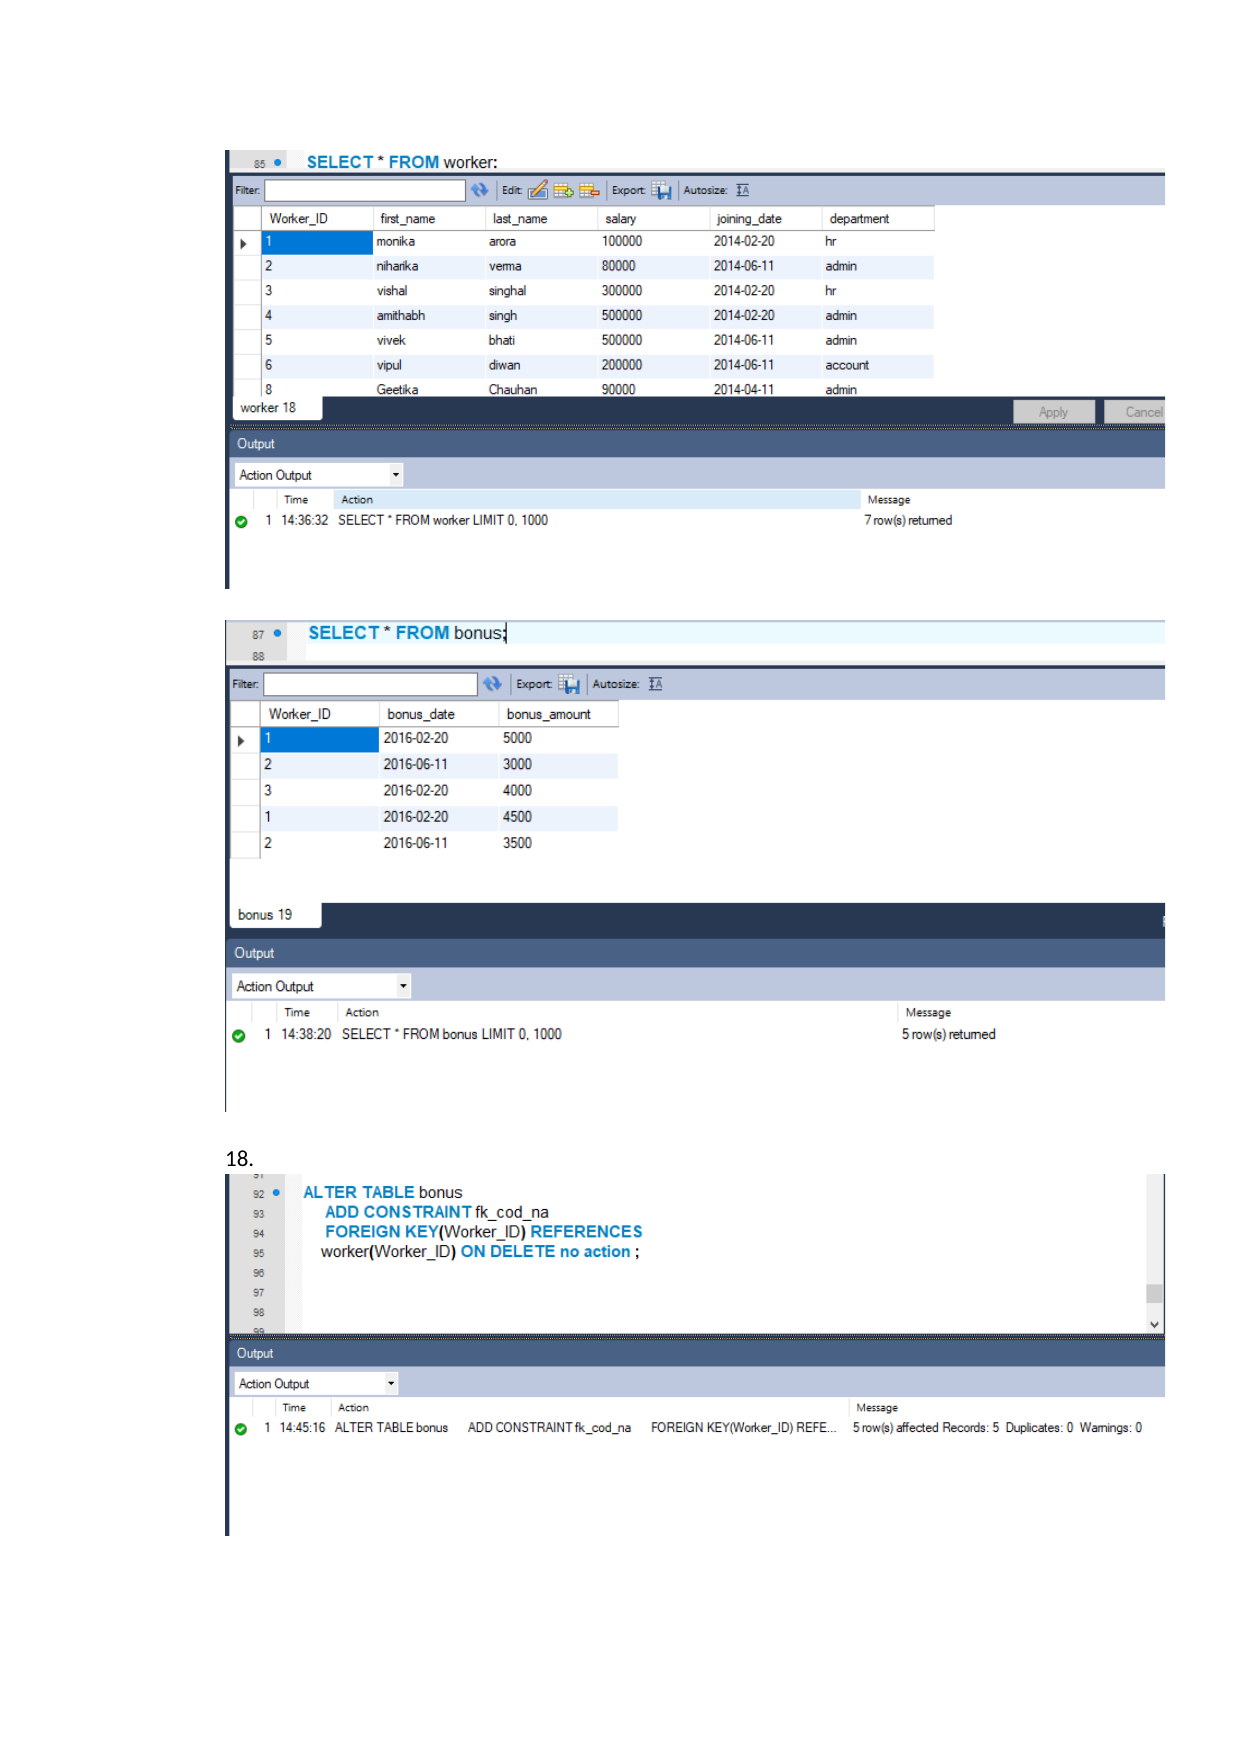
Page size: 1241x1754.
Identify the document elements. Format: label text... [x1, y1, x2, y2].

picture [225, 1174, 1166, 1536]
picture [225, 620, 1166, 1112]
picture [225, 150, 1166, 589]
list 18. [225, 1144, 1090, 1174]
